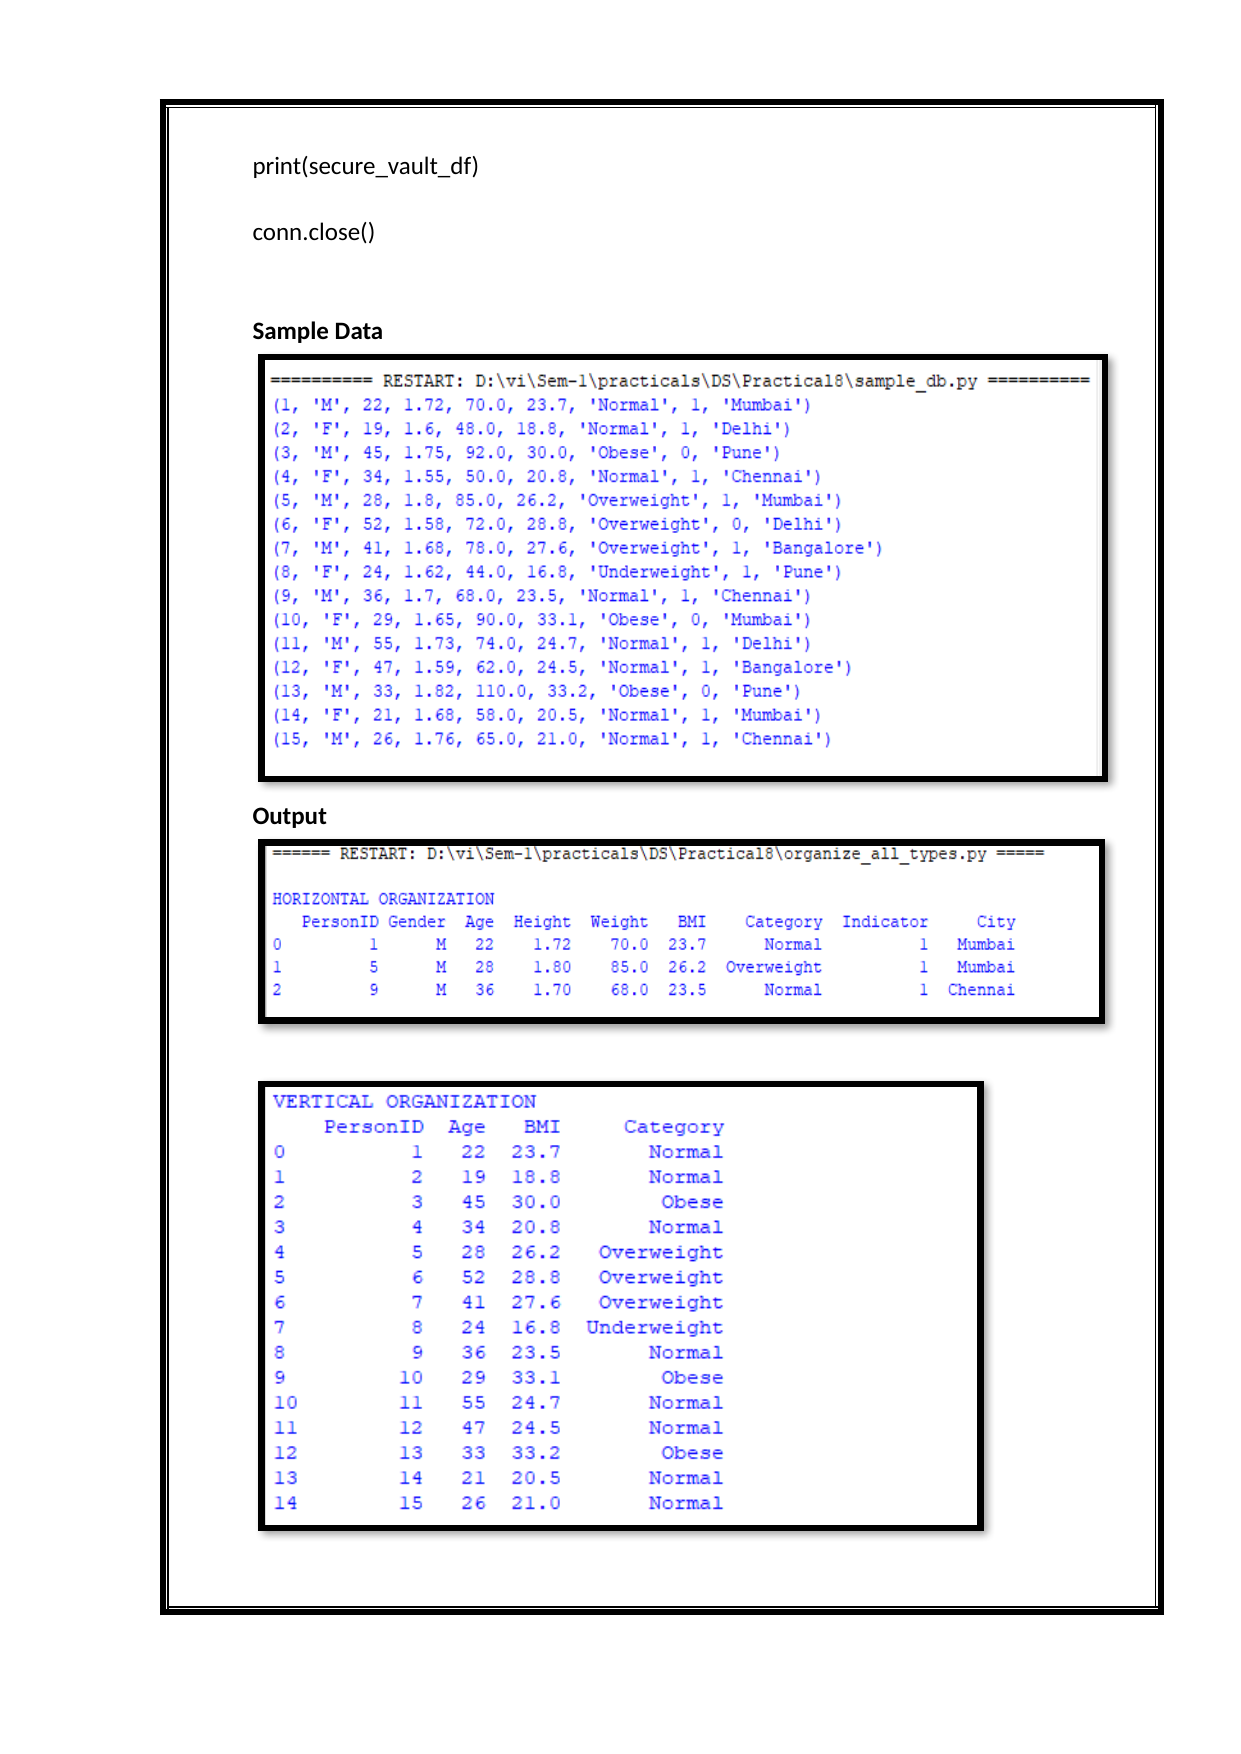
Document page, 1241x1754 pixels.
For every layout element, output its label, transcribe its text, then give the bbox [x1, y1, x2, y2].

picture [265, 1087, 977, 1525]
picture [265, 846, 1099, 1017]
list Output [252, 800, 1090, 831]
list print(secure_vault_df) [252, 150, 1090, 181]
picture [265, 360, 1102, 776]
list Sample Data [252, 315, 1090, 346]
list conn.close() [252, 216, 1090, 246]
